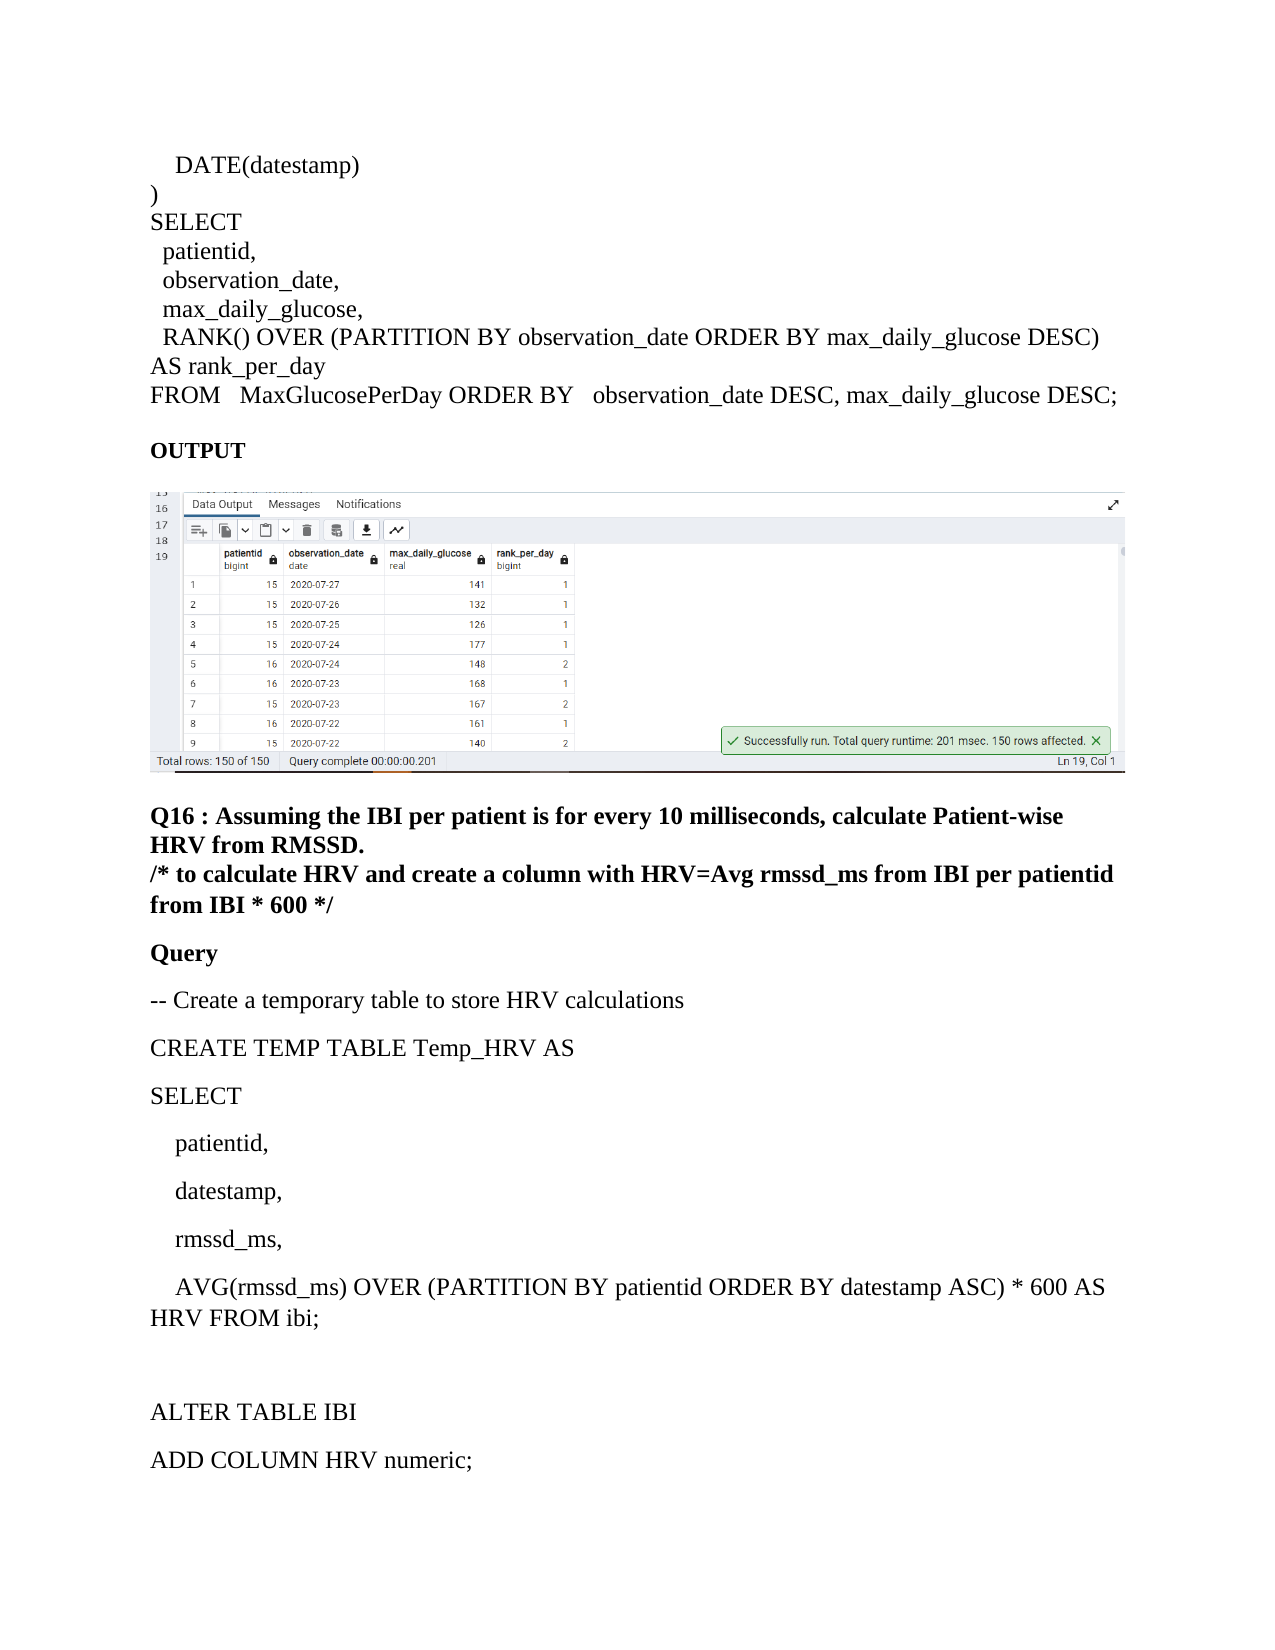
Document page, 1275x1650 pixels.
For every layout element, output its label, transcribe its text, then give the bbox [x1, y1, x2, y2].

text patientid, [150, 1128, 1125, 1157]
text RANK() OVER (PARTITION BY observation_date ORDER BY max_daily_glucose DESC) AS rank_per_day [150, 322, 1125, 380]
text OUTPUT [150, 437, 1125, 464]
text SELECT [150, 1081, 1125, 1109]
text max_daily_glucose, [150, 294, 1125, 322]
text AVG(rmssd_ms) OVER (PARTITION BY patientid ORDER BY datestamp ASC) * 600 AS HRV FROM ibi; [150, 1272, 1125, 1331]
text FROM MaxGlucosePerDay ORDER BY observation_date DESC, max_daily_glucose DESC; [150, 380, 1125, 409]
text -- Create a temporary table to store HRV calculations [150, 985, 1125, 1014]
text Q16 : Assuming the IBI per patient is for every 10 milliseconds, calculate Patient-wise HRV from RMSSD. [150, 801, 1125, 859]
text /* to calculate HRV and create a column with HRV=Avg rmssd_ms from IBI per patientid from IBI * 600 */ [150, 859, 1125, 919]
text ADD COLUMN HRV numeric; [150, 1445, 1125, 1474]
text ALTER TABLE IBI [150, 1397, 1125, 1426]
text observation_date, [150, 265, 1125, 294]
text DATE(datestamp) [150, 150, 1125, 179]
text CREATE TEMP TABLE Temp_HRV AS [150, 1033, 1125, 1062]
text patientid, [150, 236, 1125, 265]
text rmssd_ms, [150, 1224, 1125, 1253]
text datestamp, [150, 1176, 1125, 1205]
text SELECT [150, 207, 1125, 236]
text Query [150, 938, 1125, 966]
picture [150, 492, 1125, 773]
text ) [150, 179, 1125, 207]
